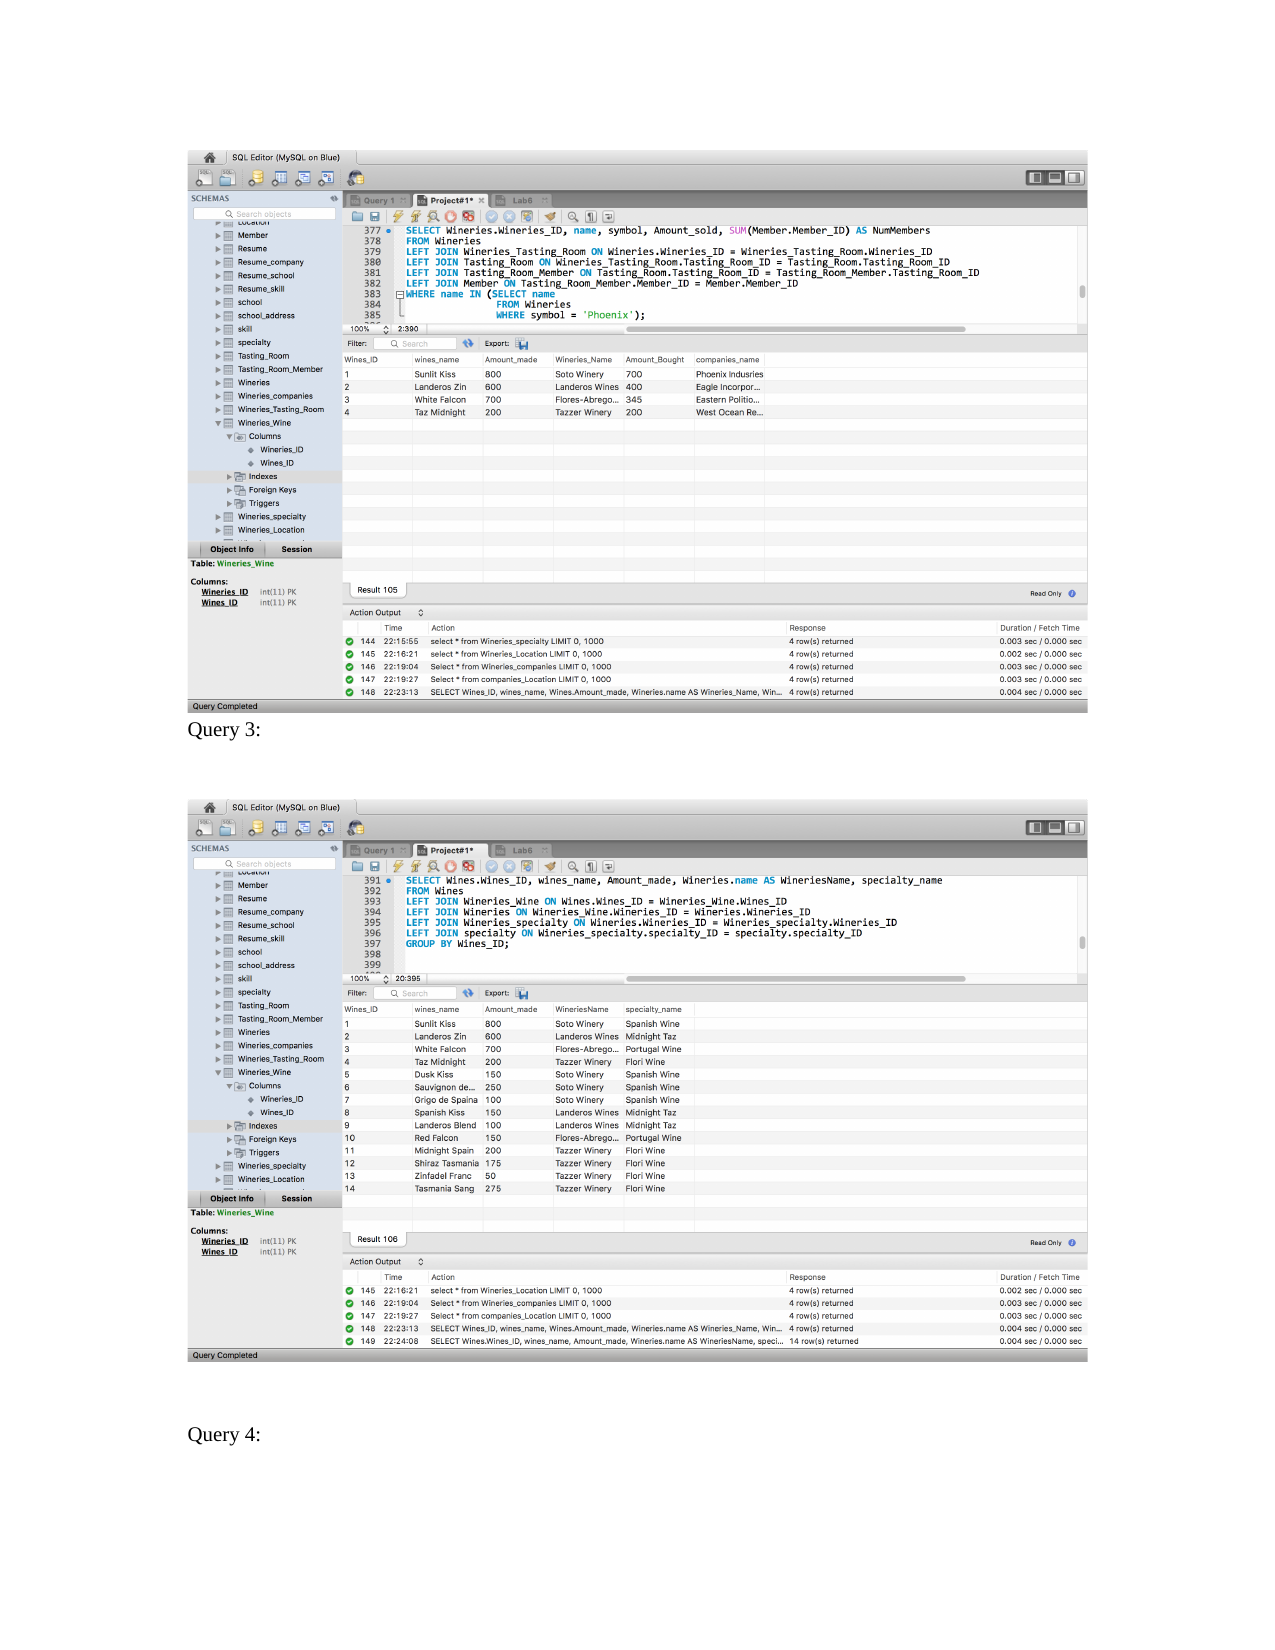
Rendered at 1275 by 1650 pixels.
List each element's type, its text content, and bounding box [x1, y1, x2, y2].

text Query 3: [187, 717, 1087, 741]
picture [187, 150, 1088, 713]
text Query 4: [187, 1422, 1087, 1446]
picture [187, 799, 1088, 1362]
